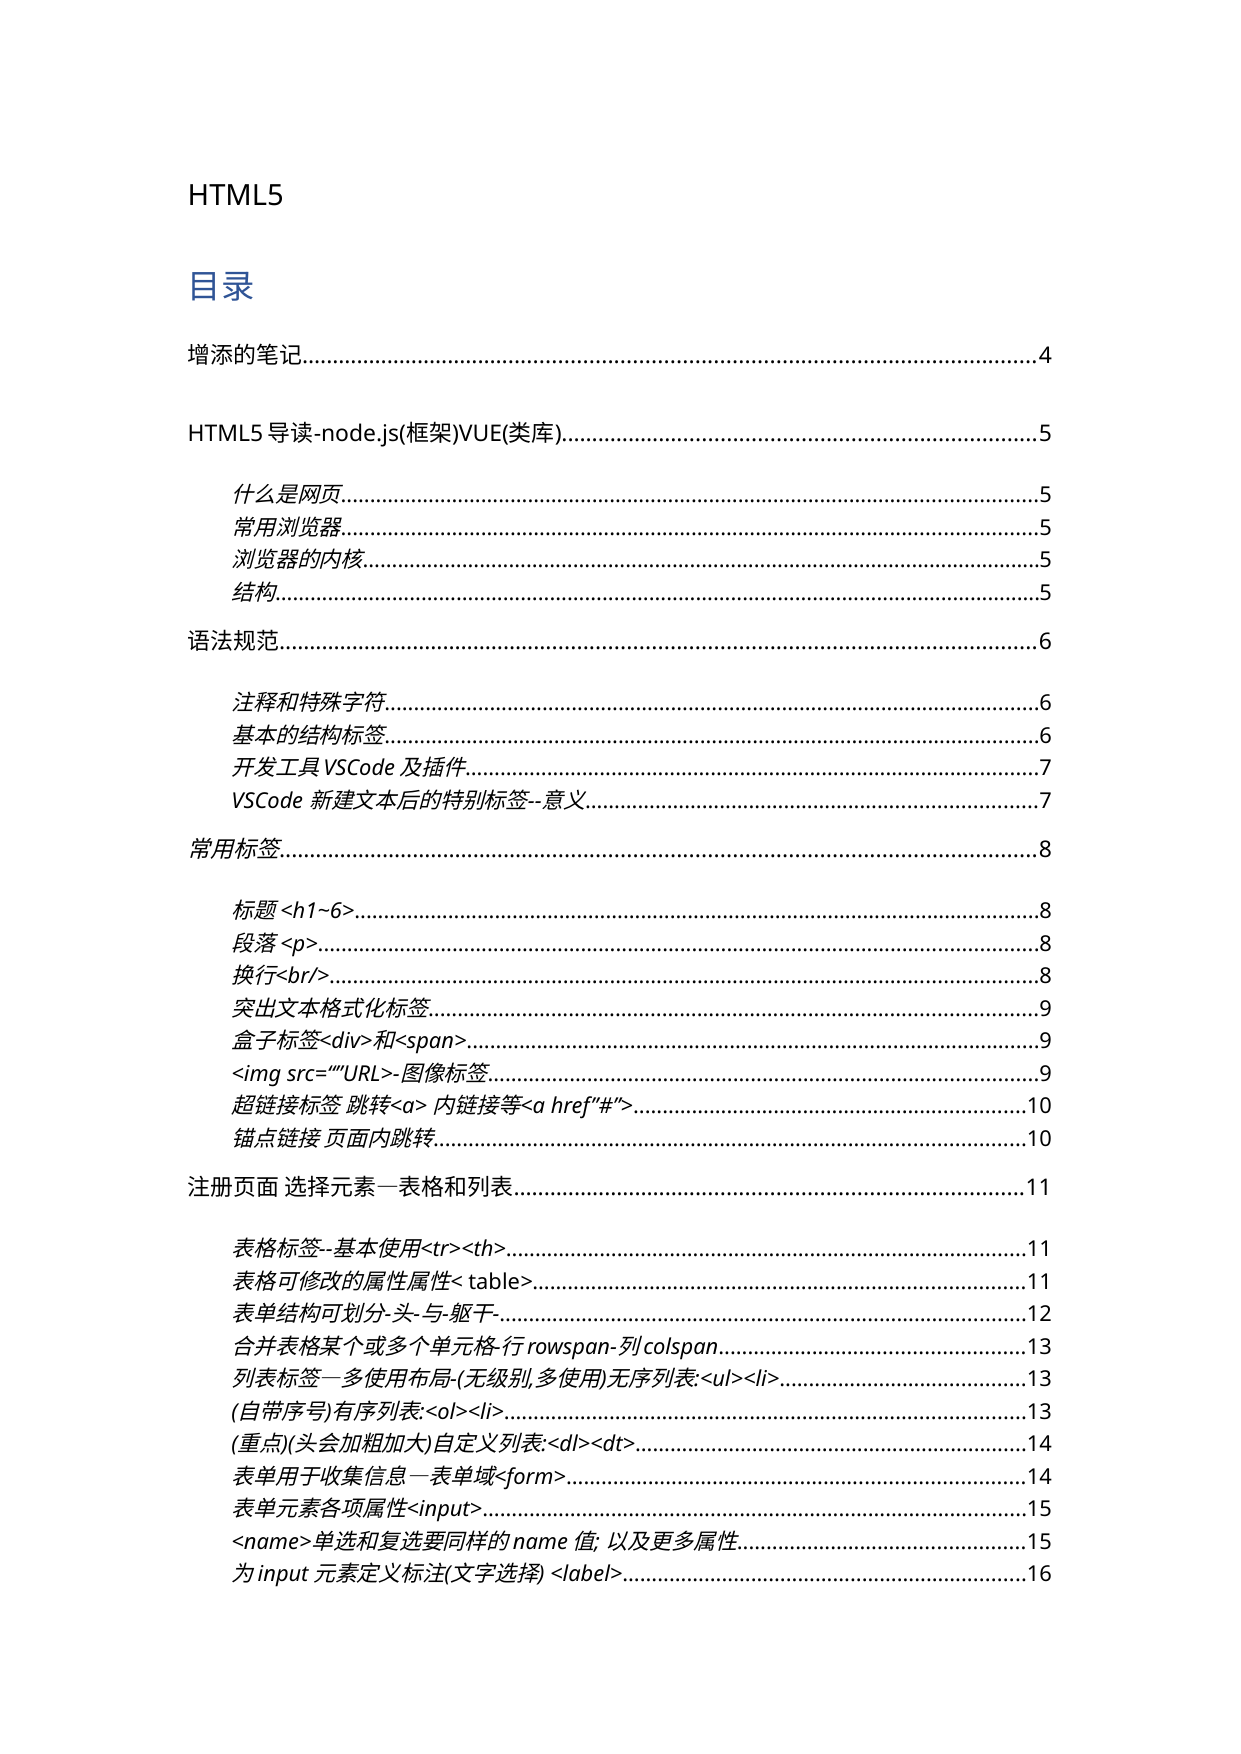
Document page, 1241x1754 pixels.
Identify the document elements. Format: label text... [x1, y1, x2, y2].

text HTML5 [187, 162, 1053, 227]
